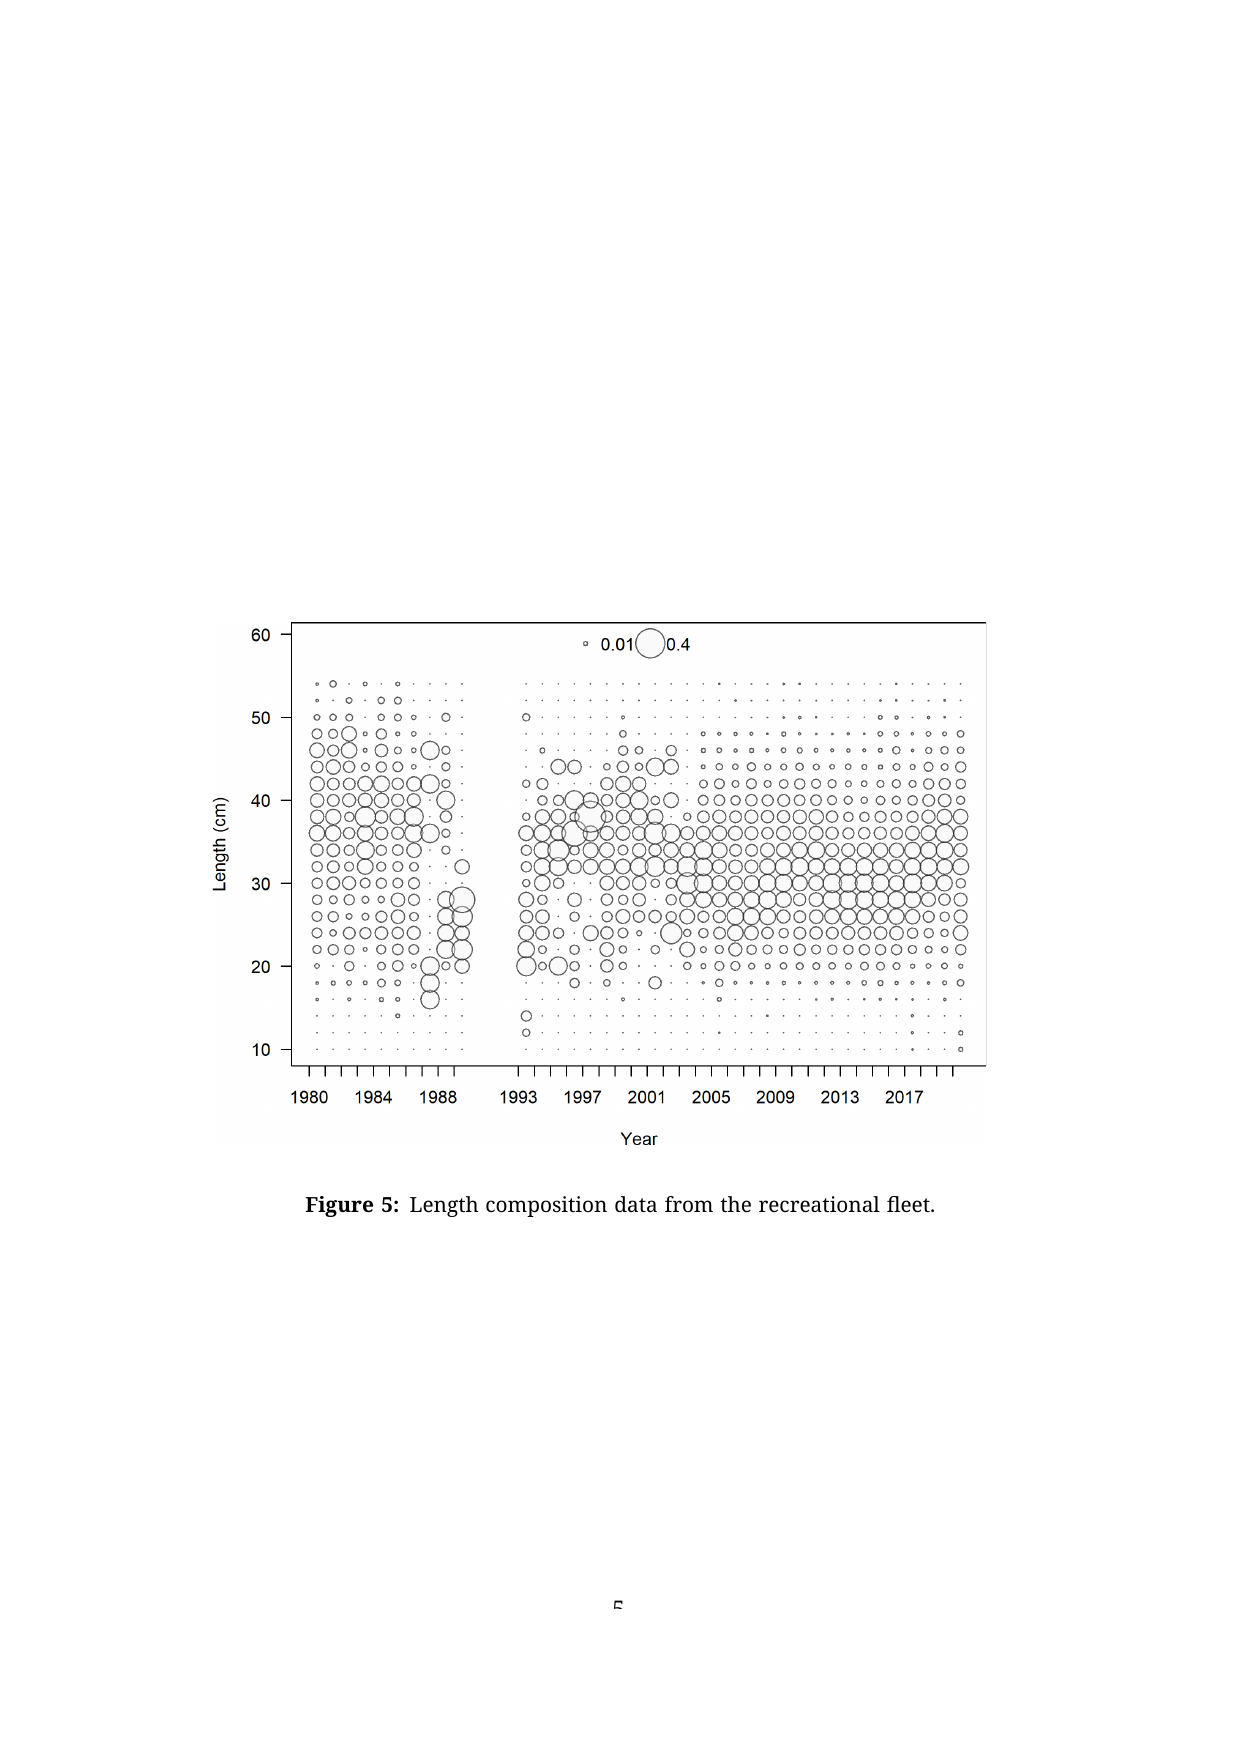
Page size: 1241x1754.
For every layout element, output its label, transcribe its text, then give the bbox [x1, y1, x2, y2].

text Figure 5: Length composition data from the recreational fleet. [206, 1190, 1034, 1219]
picture [212, 622, 987, 1145]
